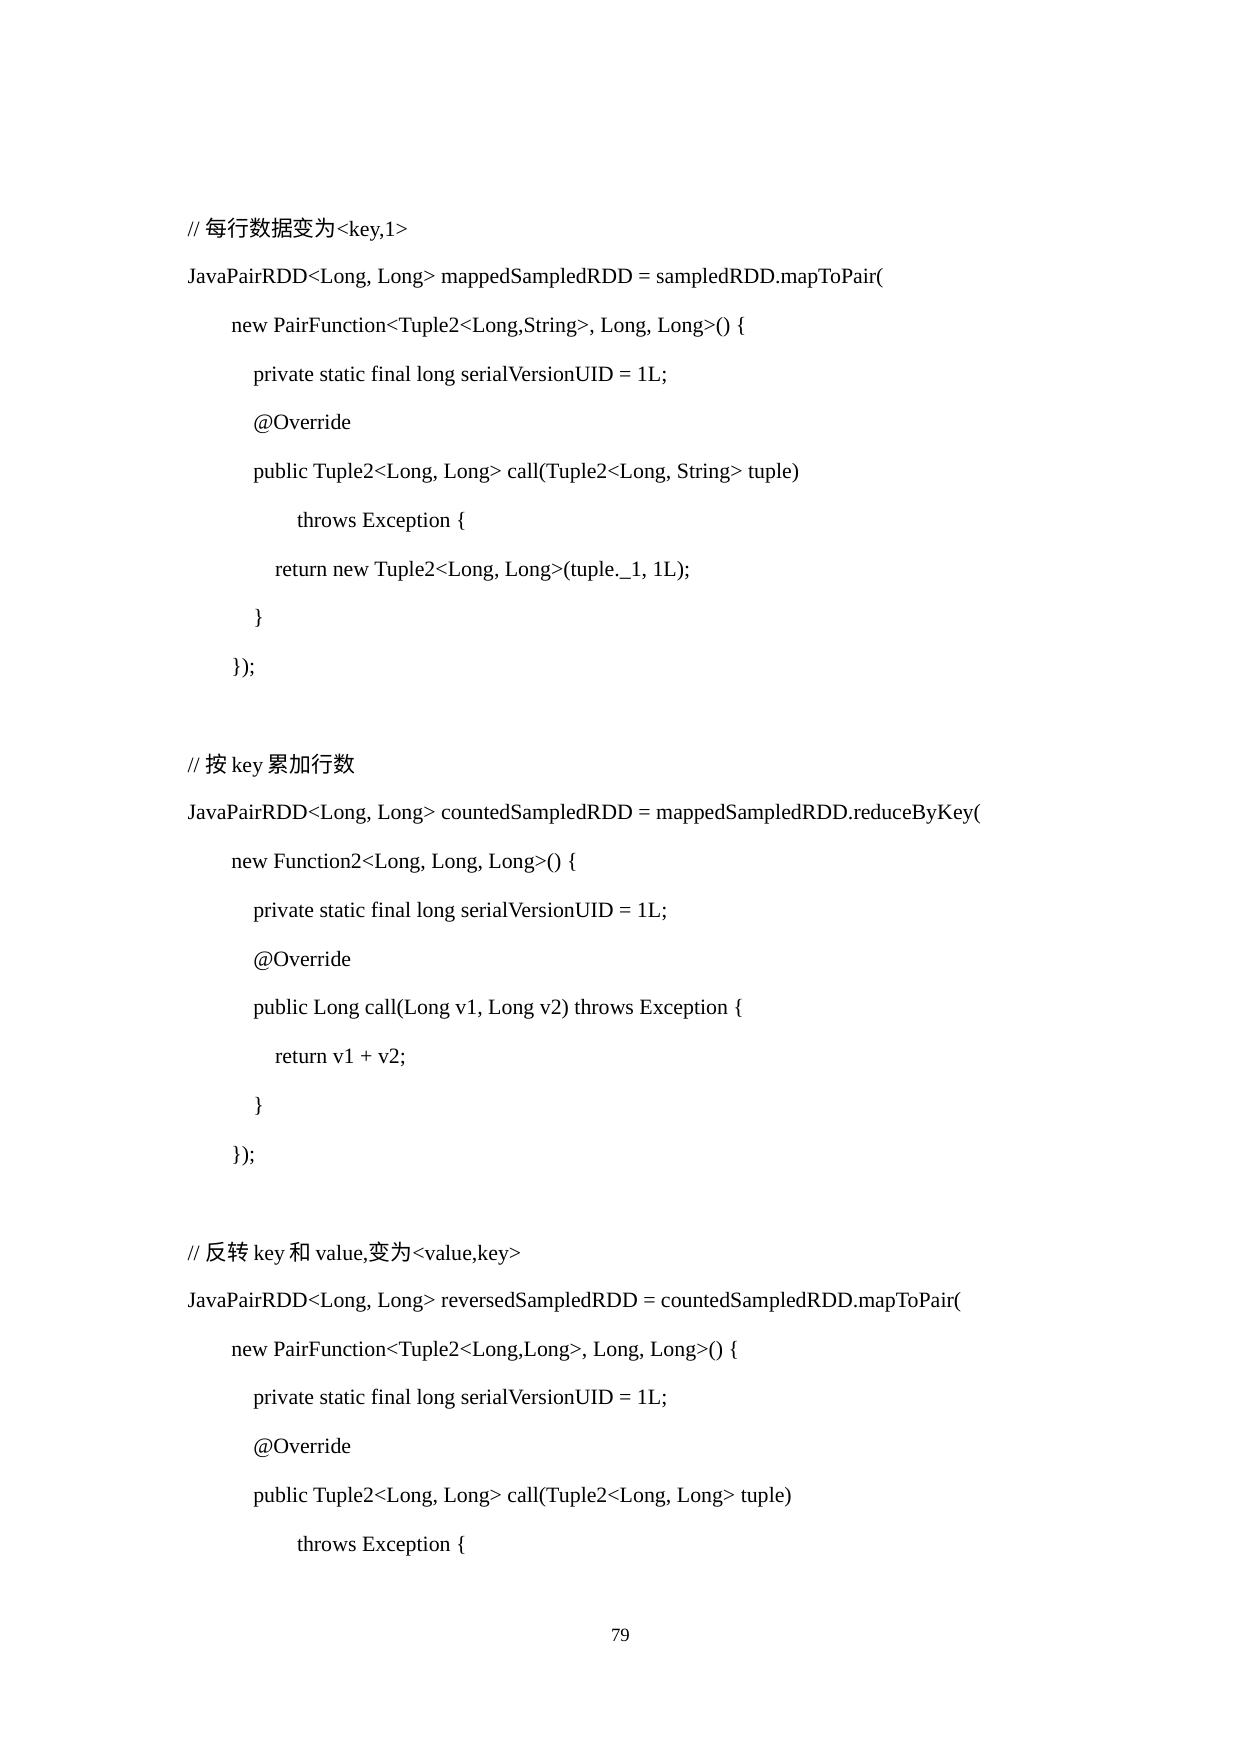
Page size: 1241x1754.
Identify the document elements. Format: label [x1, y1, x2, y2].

text [187, 162, 1053, 1559]
